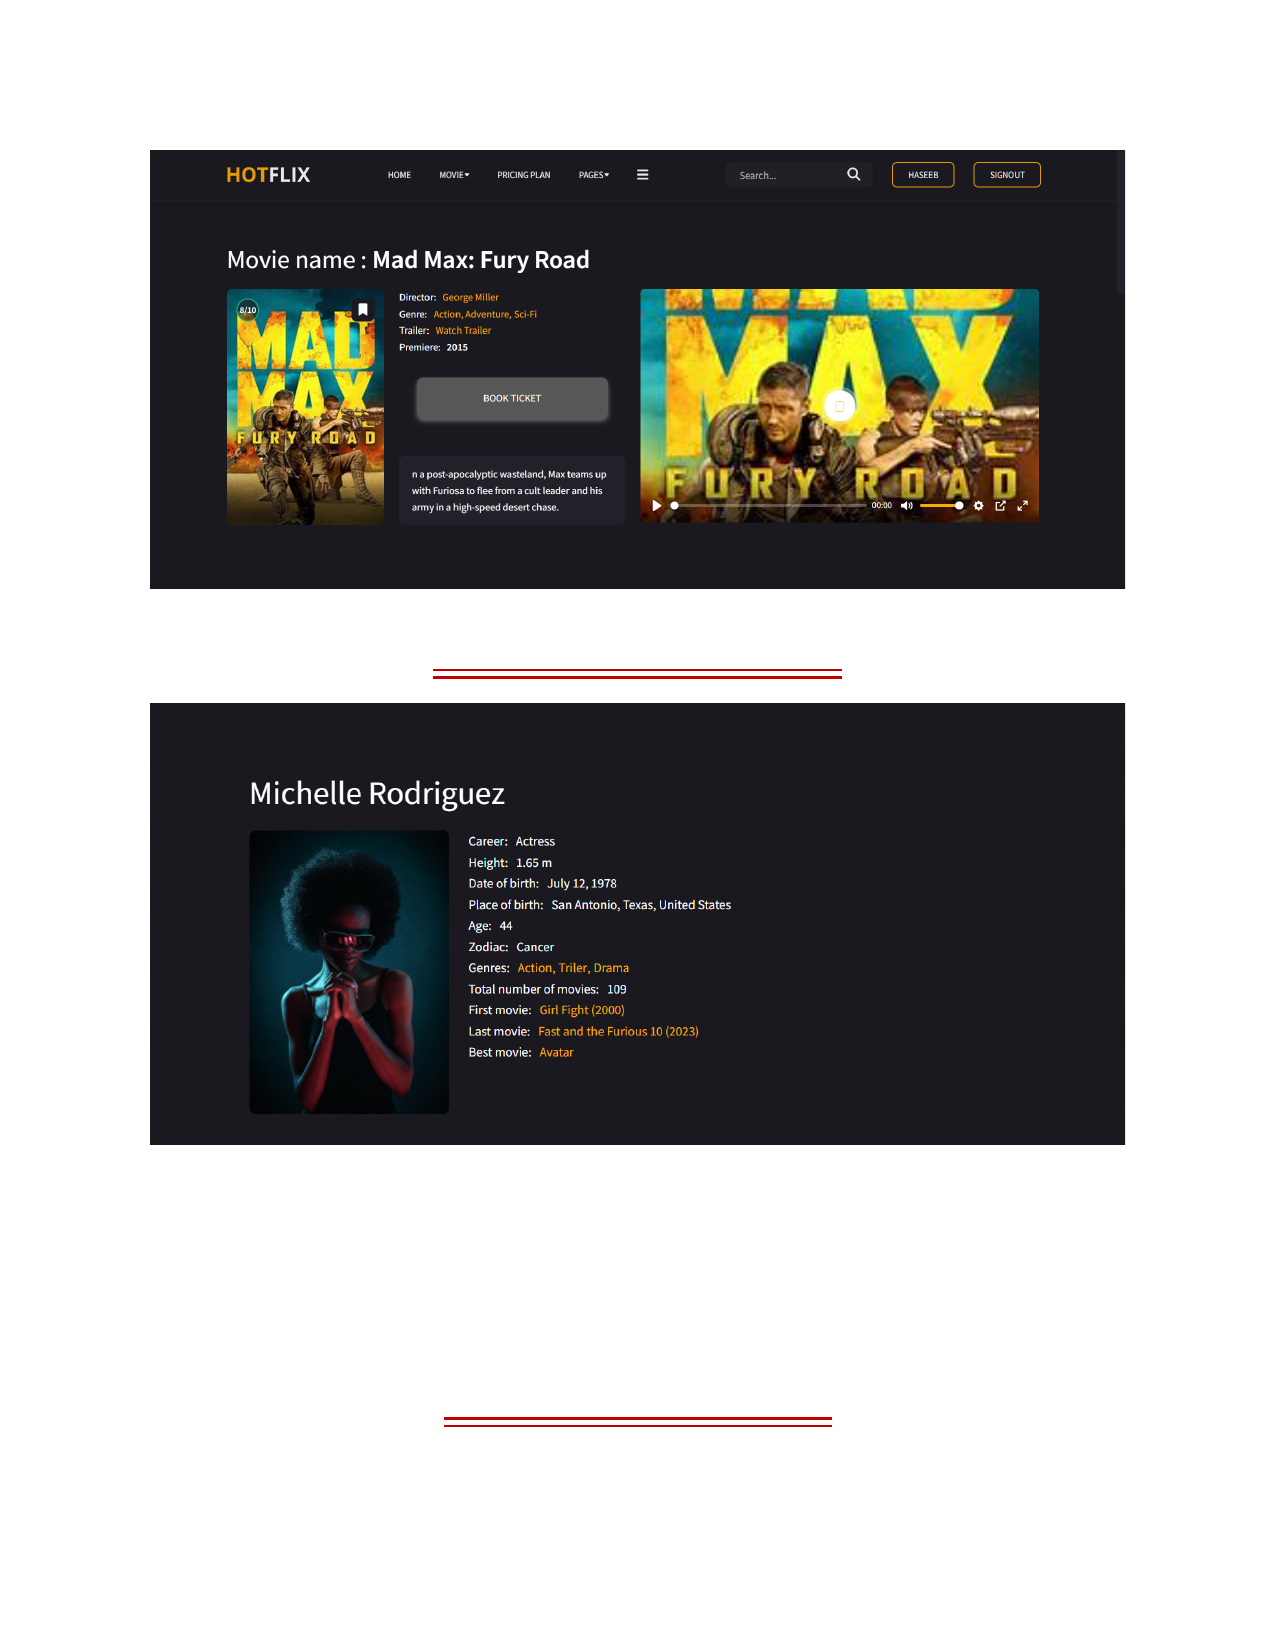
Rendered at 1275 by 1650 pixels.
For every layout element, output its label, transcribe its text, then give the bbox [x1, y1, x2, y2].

text FAMOUS ACTOR [150, 608, 1125, 681]
picture [150, 150, 1125, 589]
text CONTACT PAGE [150, 1356, 1125, 1430]
picture [150, 703, 1125, 1145]
